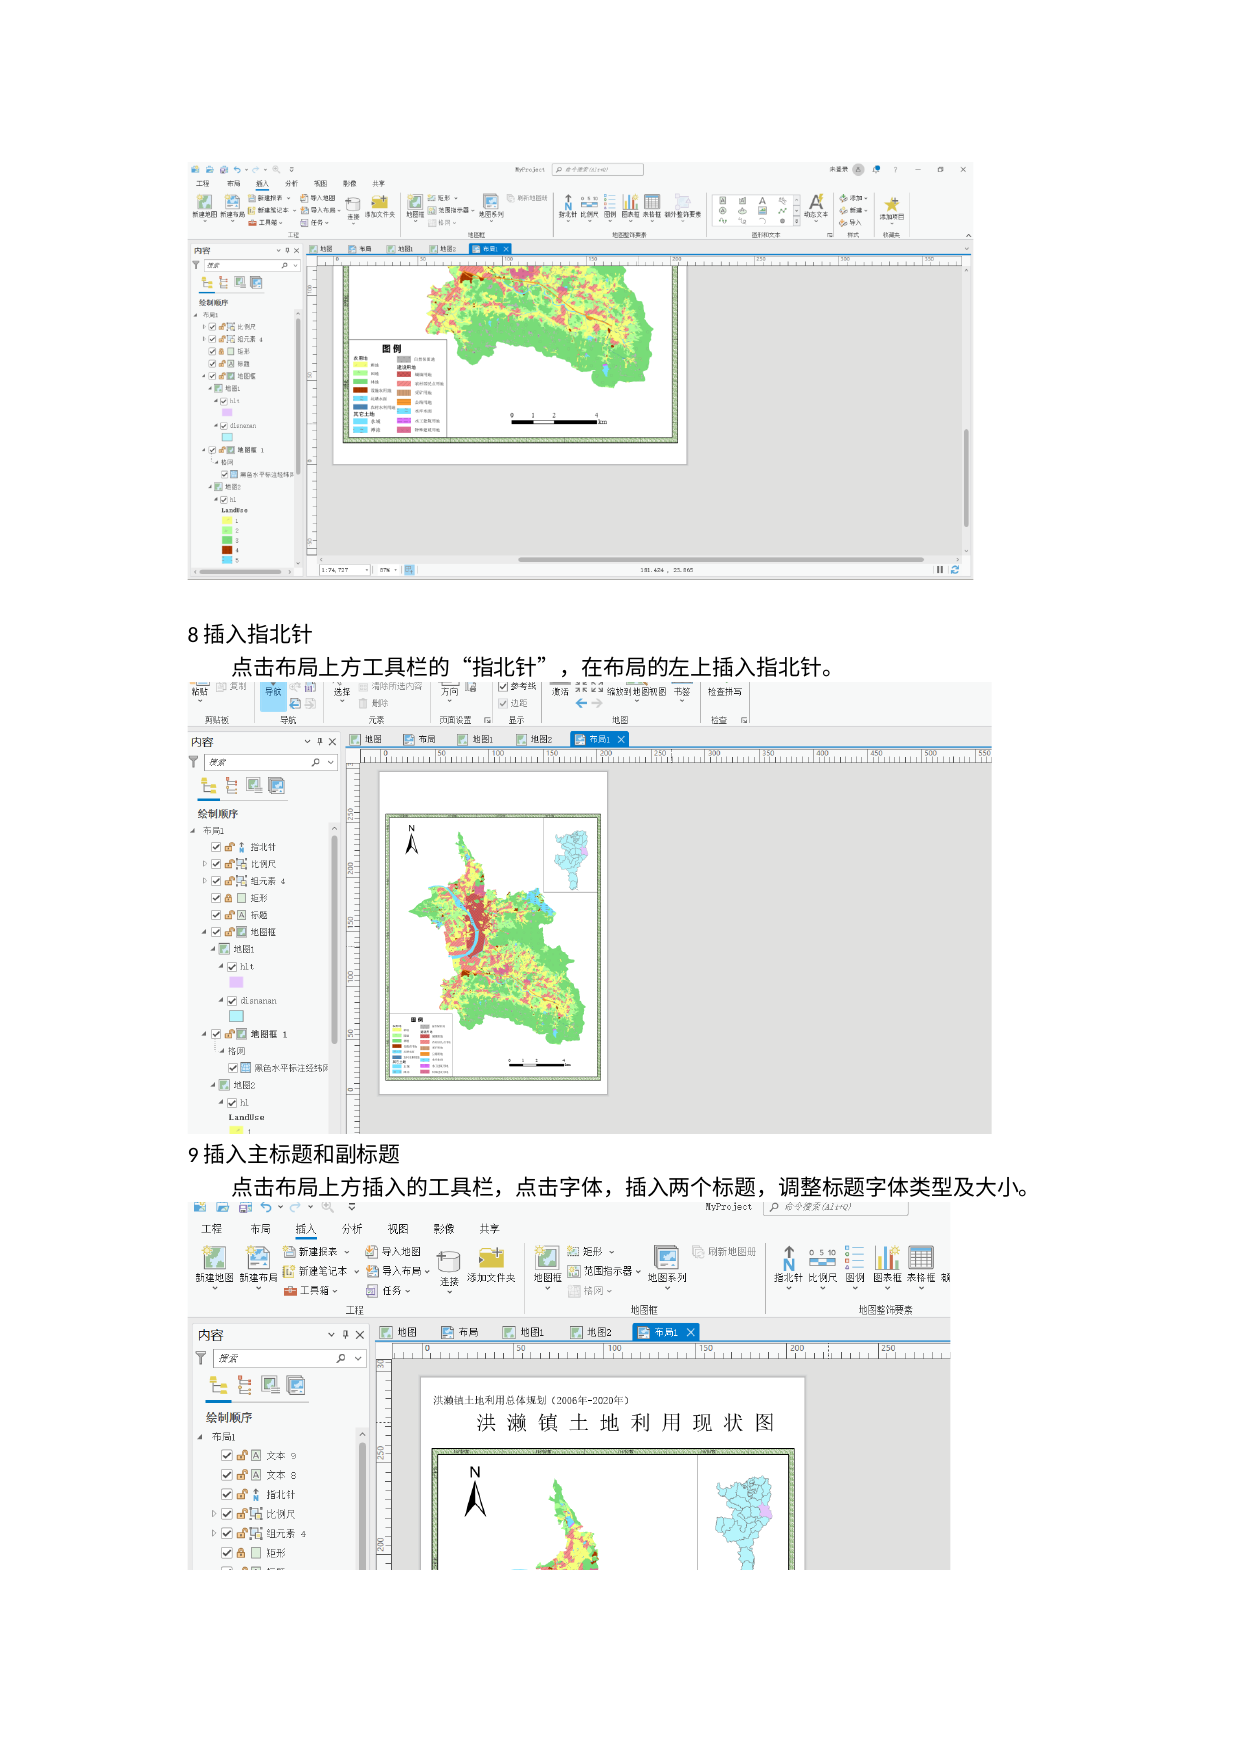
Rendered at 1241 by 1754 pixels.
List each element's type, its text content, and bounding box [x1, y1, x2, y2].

text 点击布局上方插入的工具栏，点击字体，插入两个标题，调整标题字体类型及大小。 [187, 1169, 1053, 1202]
picture [187, 1202, 951, 1570]
text 点击布局上方工具栏的“指北针”，在布局的左上插入指北针。 [187, 649, 1053, 682]
picture [187, 682, 992, 1134]
text 9 插入主标题和副标题 [187, 1137, 1053, 1169]
text 8 插入指北针 [187, 617, 1053, 649]
picture [187, 162, 974, 580]
